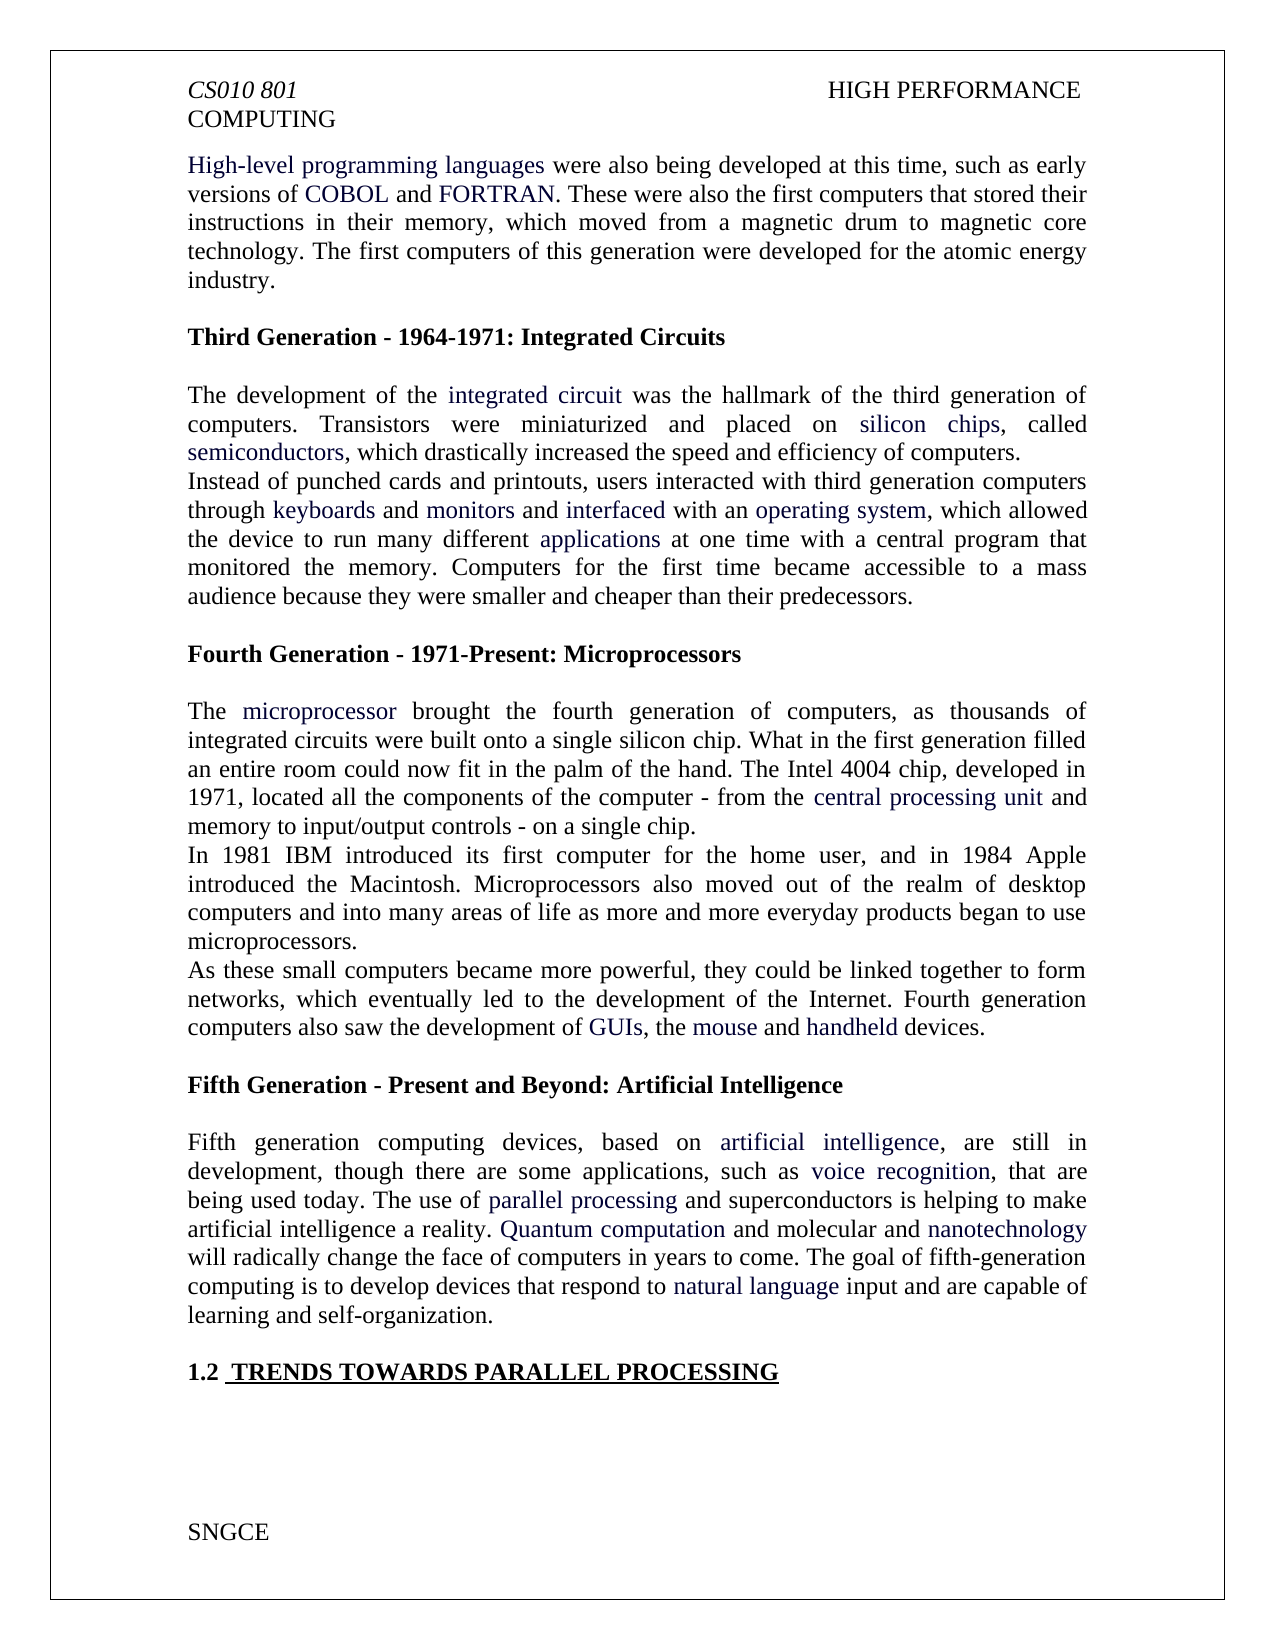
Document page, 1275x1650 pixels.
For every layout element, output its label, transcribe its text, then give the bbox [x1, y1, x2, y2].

text Fifth generation computing devices, based on artificial intelligence, are still in development, though there are some applications, such as voice recognition, that are being used today. The use of parallel processing and superconductors is helping to make artificial intelligence a reality. Quantum computation and molecular and nanotechnology will radically change the face of computers in years to come. The goal of fifth-generation computing is to develop devices that respond to natural language input and are capable of learning and self-organization. [187, 1099, 1087, 1329]
text Instead of punched cards and printouts, users interacted with third generation computers through keyboards and monitors and interfaced with an operating system, which allowed the device to run many different applications at one time with a central program that monitored the memory. Computers for the first time became accessible to a mass audience because they were smaller and cheaper than their predecessors. [187, 466, 1087, 610]
text 1.2 TRENDS TOWARDS PARALLEL PROCESSING [187, 1357, 1087, 1386]
text The microprocessor brought the fourth generation of computers, as thousands of integrated circuits were built onto a single silicon chip. What in the first generation filled an entire room could now fit in the palm of the hand. The Intel 4004 chip, developed in 1971, located all the components of the computer - from the central processing unit and memory to input/output controls - on a single chip. [187, 667, 1087, 840]
text Fourth Generation - 1971-Present: Microprocessors [187, 639, 1087, 667]
text As these small computers became more powerful, they could be linked together to form networks, which eventually led to the development of the Internet. Fourth generation computers also saw the development of GUIs, the mouse and handheld devices. [187, 955, 1087, 1041]
text The development of the integrated circuit was the hallmark of the third generation of computers. Transistors were miniaturized and placed on silicon chips, called semiconductors, which drastically increased the speed and efficiency of computers. [187, 351, 1087, 466]
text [187, 150, 1087, 294]
text In 1981 IBM introduced its first computer for the home user, and in 1984 Apple introduced the Macintosh. Microprocessors also moved out of the realm of desktop computers and into many areas of life as more and more everyday products began to use microprocessors. [187, 840, 1087, 955]
text Third Generation - 1964-1971: Integrated Circuits [187, 322, 1087, 351]
text Fifth Generation - Present and Beyond: Artificial Intelligence [187, 1070, 1087, 1099]
